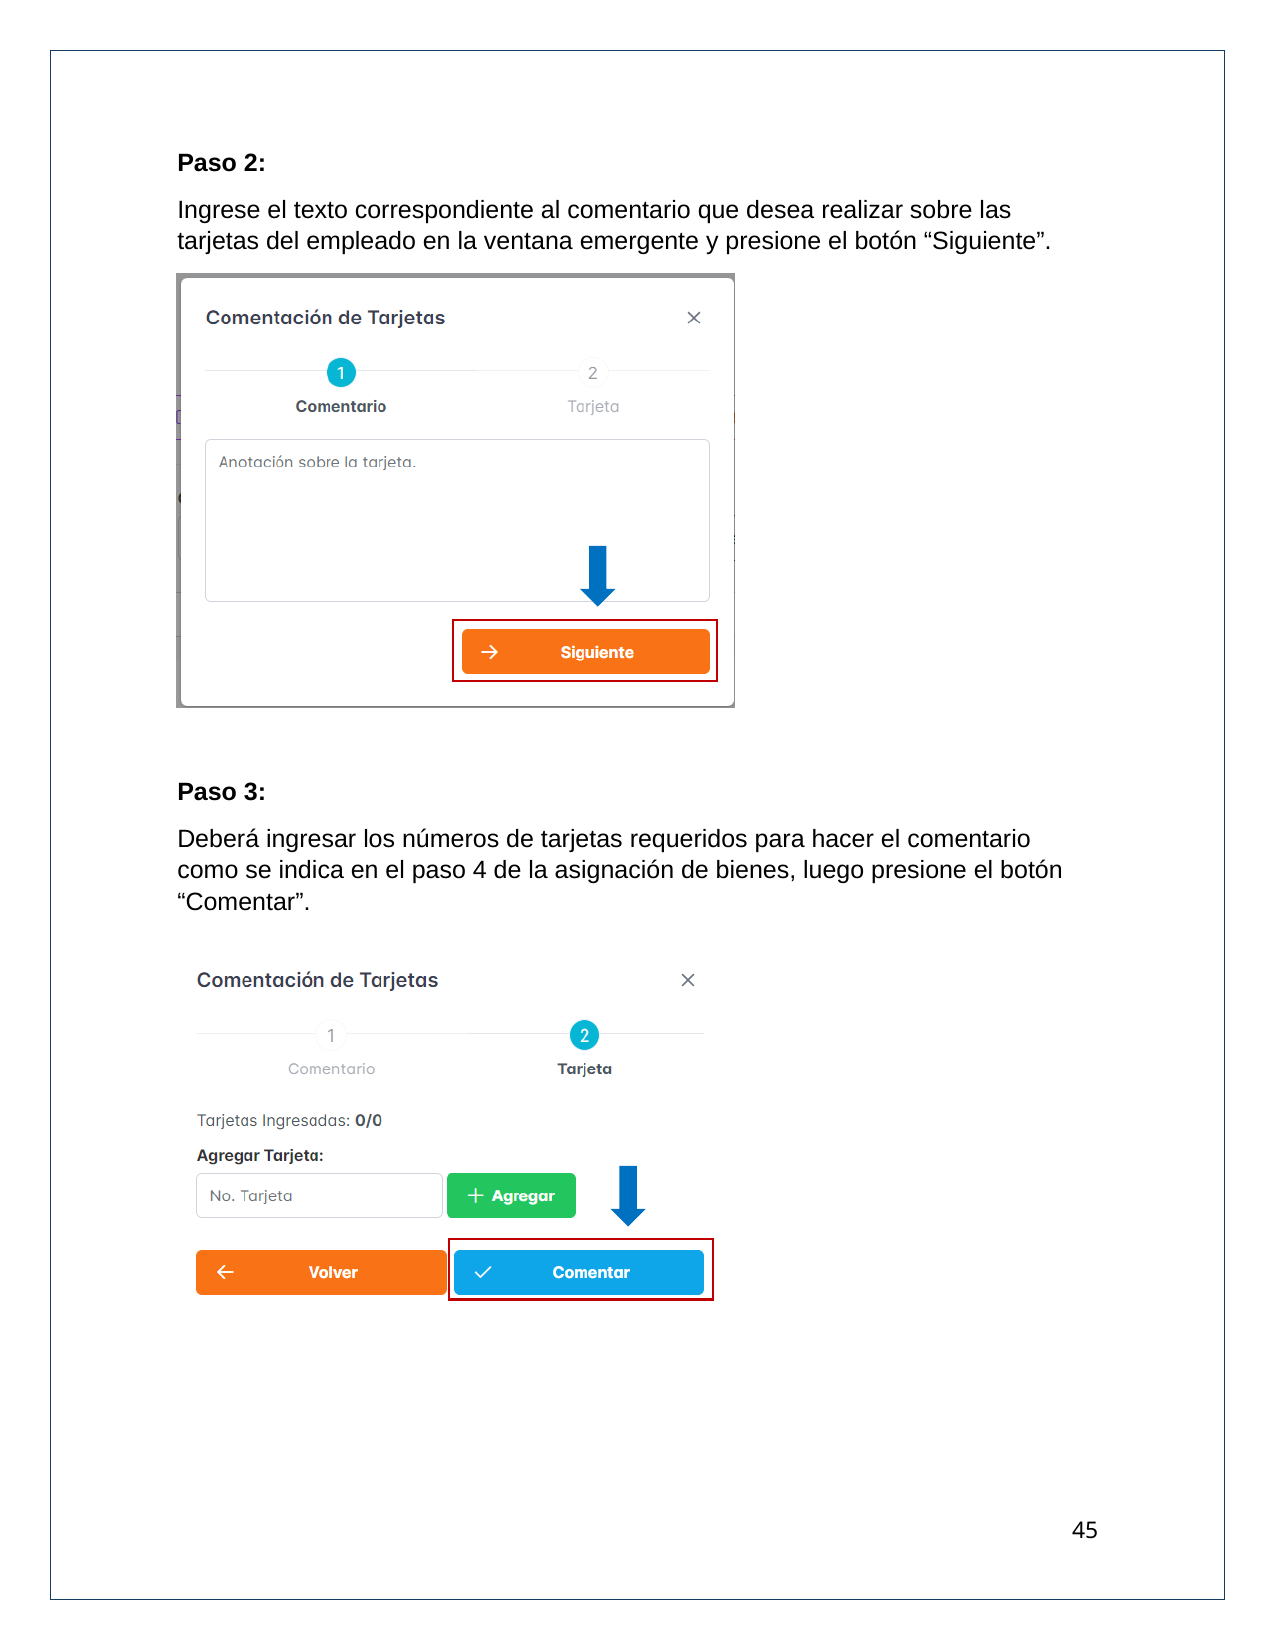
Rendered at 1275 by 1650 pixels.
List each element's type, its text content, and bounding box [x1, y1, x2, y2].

text Deberá ingresar los números de tarjetas requeridos para hacer el comentario como se indica en el paso 4 de la asignación de bienes, luego presione el botón “Comentar”. [177, 824, 1098, 915]
picture [177, 943, 720, 1320]
text Ingrese el texto correspondiente al comentario que desea realizar sobre las tarjetas del empleado en la ventana emergente y presione el botón “Siguiente”. [177, 195, 1098, 255]
text Paso 2: [177, 147, 1098, 176]
text Paso 3: [177, 777, 1098, 806]
picture [176, 273, 735, 708]
